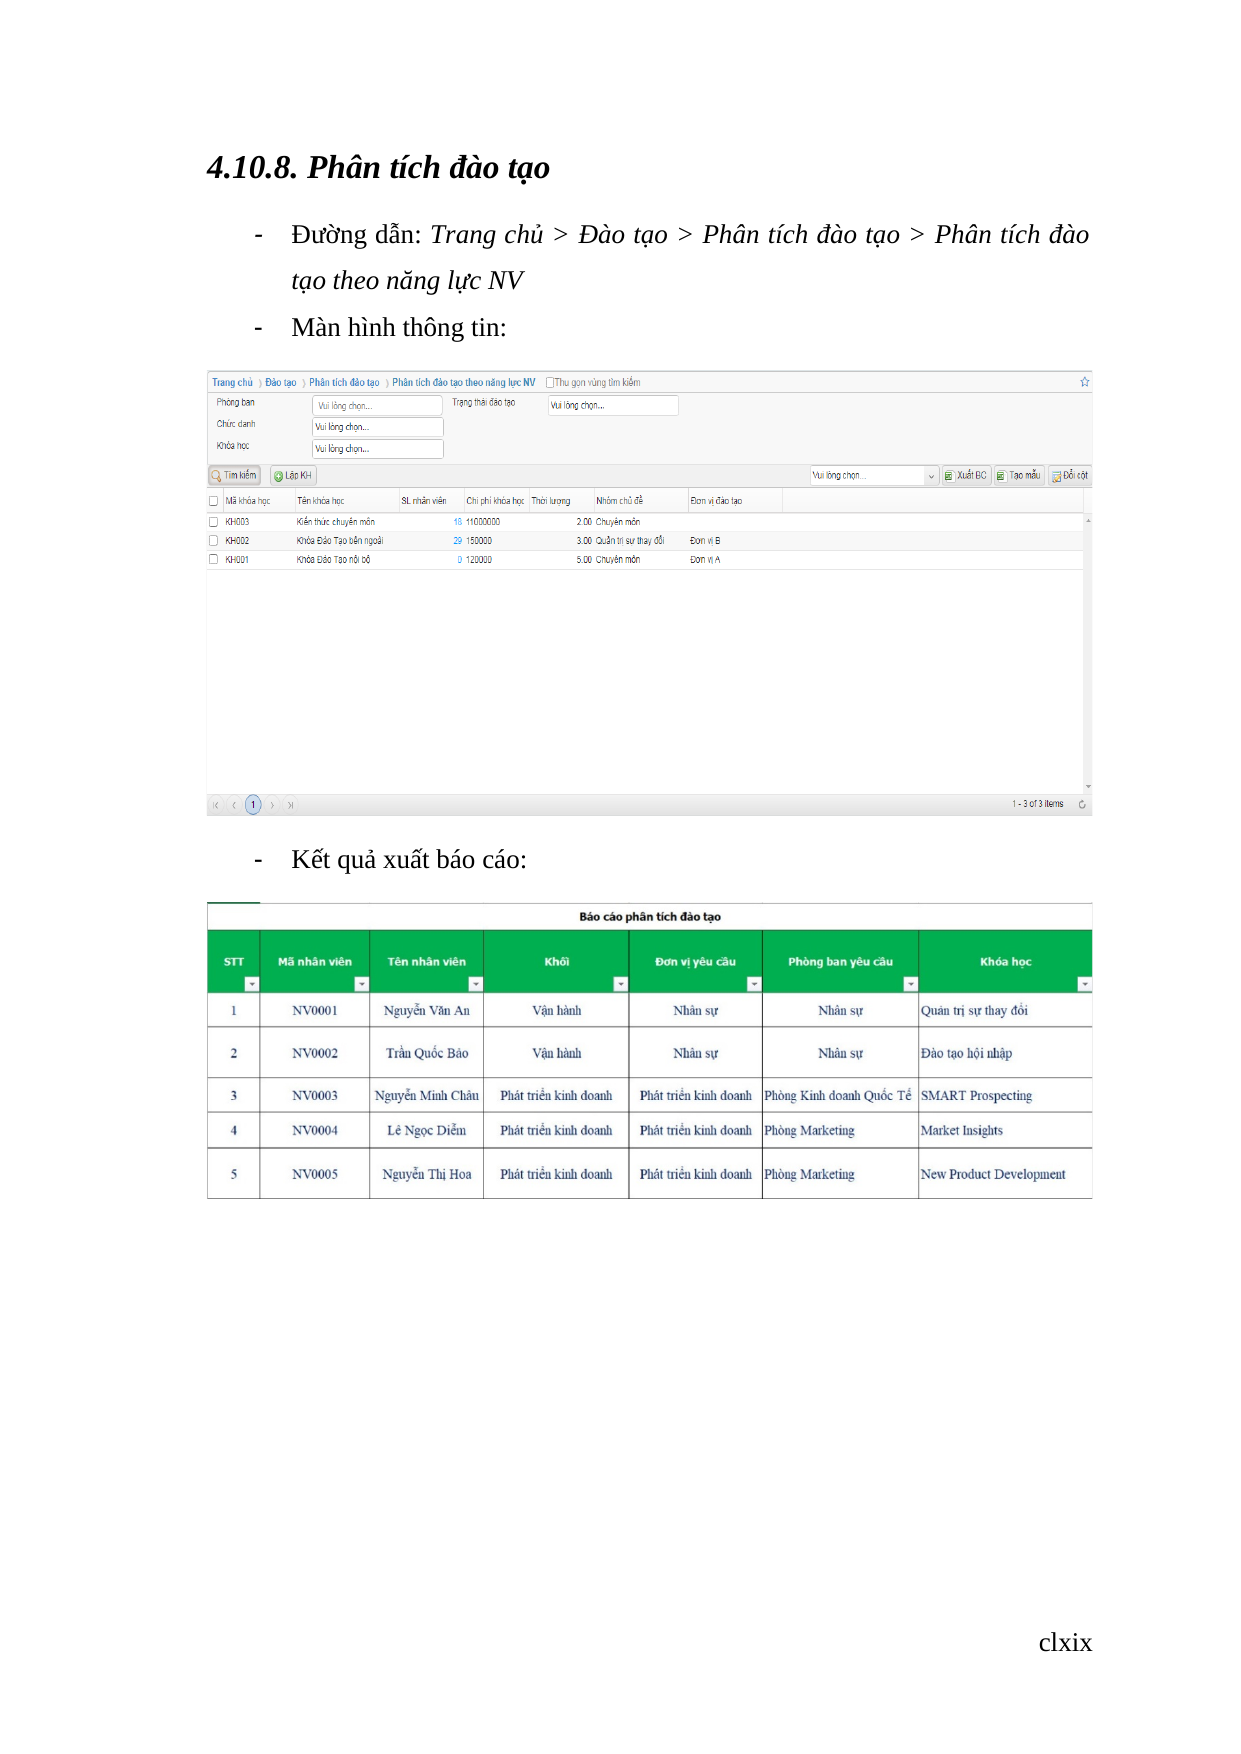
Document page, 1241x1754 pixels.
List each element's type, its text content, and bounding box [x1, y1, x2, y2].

picture [206, 370, 1093, 816]
list Kết quả xuất báo cáo: [254, 843, 1092, 875]
list Đường dẫn: Trang chủ > Đào tạo > Phân tích đào tạo > Phân tích đào tạo theo năng lực NV [254, 218, 1092, 296]
subtitle 4.10.8. Phân tích đào tạo [207, 148, 1092, 186]
list Màn hình thông tin: [254, 311, 1092, 342]
picture [206, 902, 1093, 1199]
